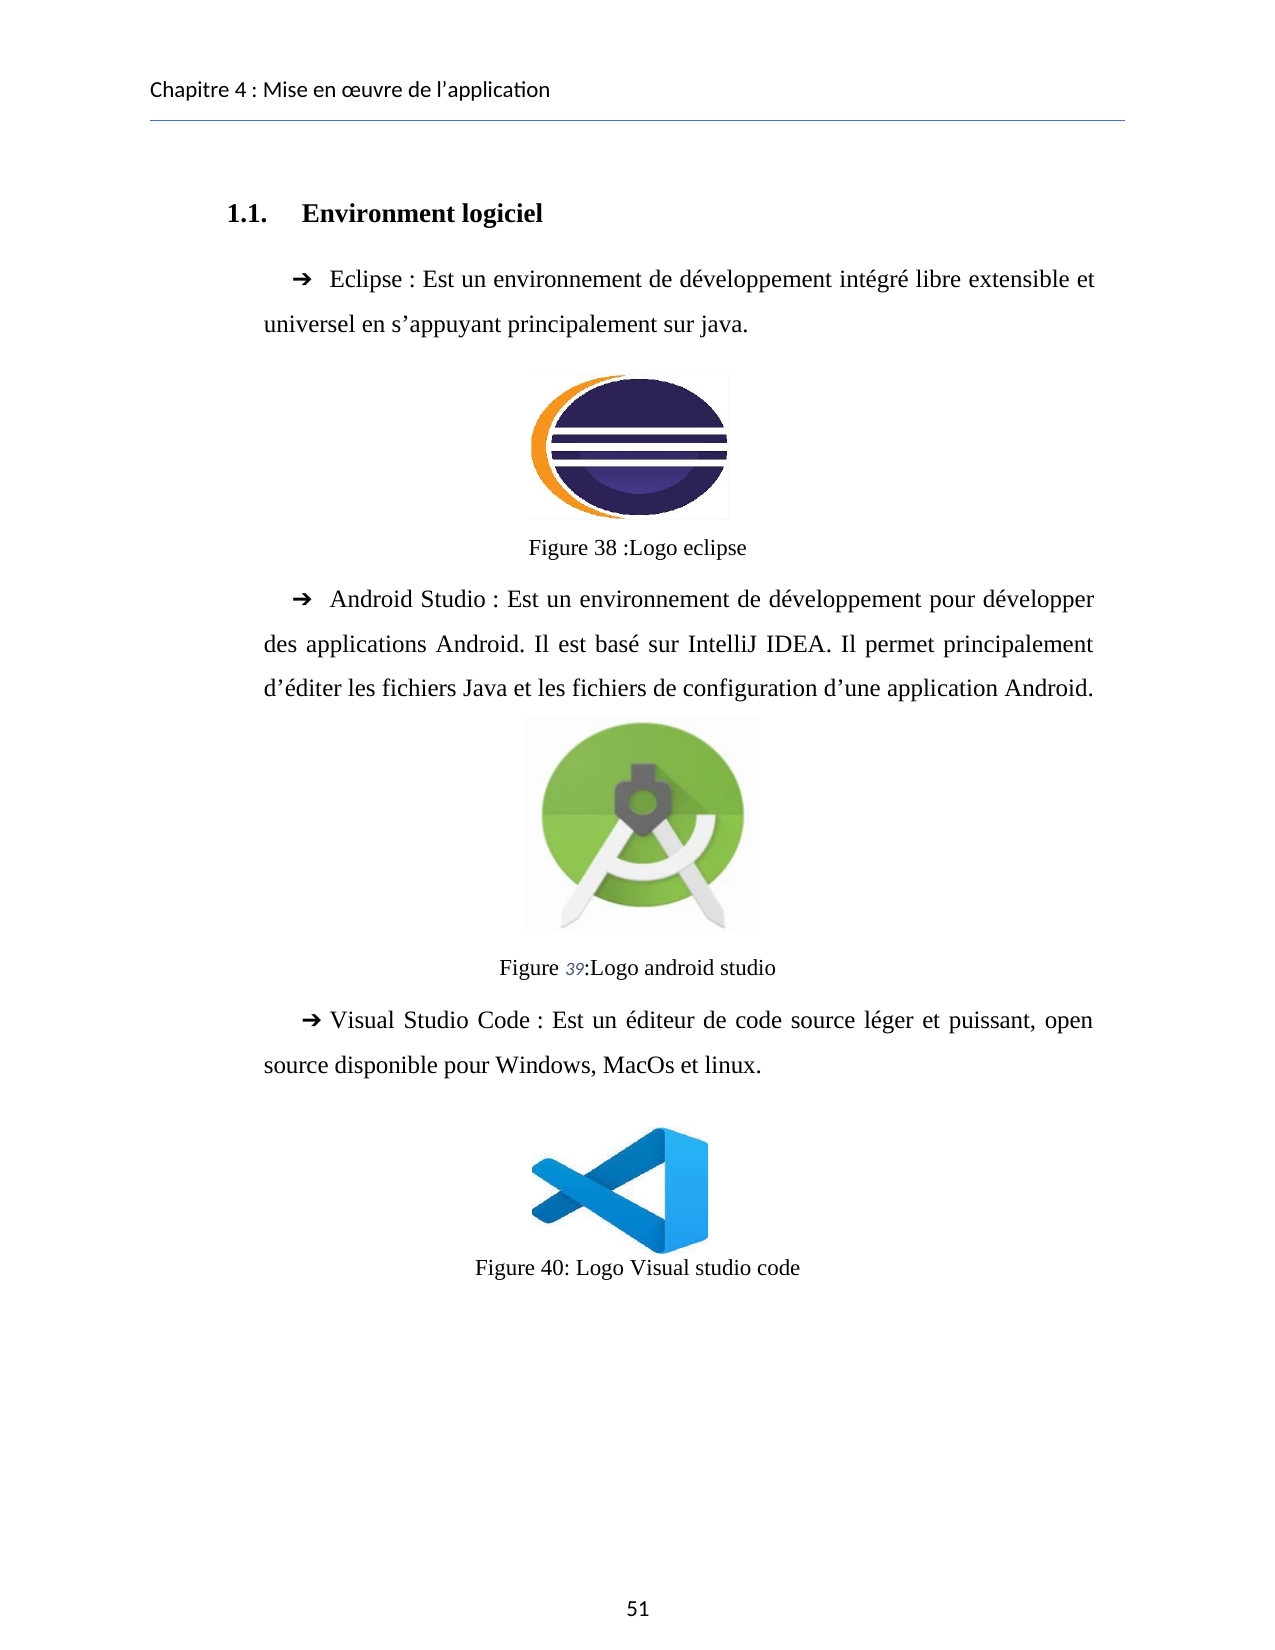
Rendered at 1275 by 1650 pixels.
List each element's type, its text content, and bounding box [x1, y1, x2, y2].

text Figure 39:Logo android studio [150, 954, 1125, 981]
picture [523, 717, 761, 933]
text Figure 40: Logo Visual studio code [150, 1123, 1125, 1280]
subtitle Environment logiciel [227, 197, 1125, 228]
picture [532, 1127, 709, 1254]
list Eclipse : Est un environnement de développement intégré libre extensible et universel en s’appuyant principalement sur java. [264, 261, 1094, 338]
list Android Studio : Est un environnement de développement pour développer des applications Android. Il est basé sur IntelliJ IDEA. Il permet principalement d’éditer les fichiers Java et les fichiers de configuration d’une application Android. [264, 581, 1094, 701]
text Figure 38 :Logo eclipse [150, 352, 1125, 560]
picture [531, 374, 729, 520]
list Visual Studio Code : Est un éditeur de code source léger et puissant, open source disponible pour Windows, MacOs et linux. [264, 1001, 1093, 1079]
